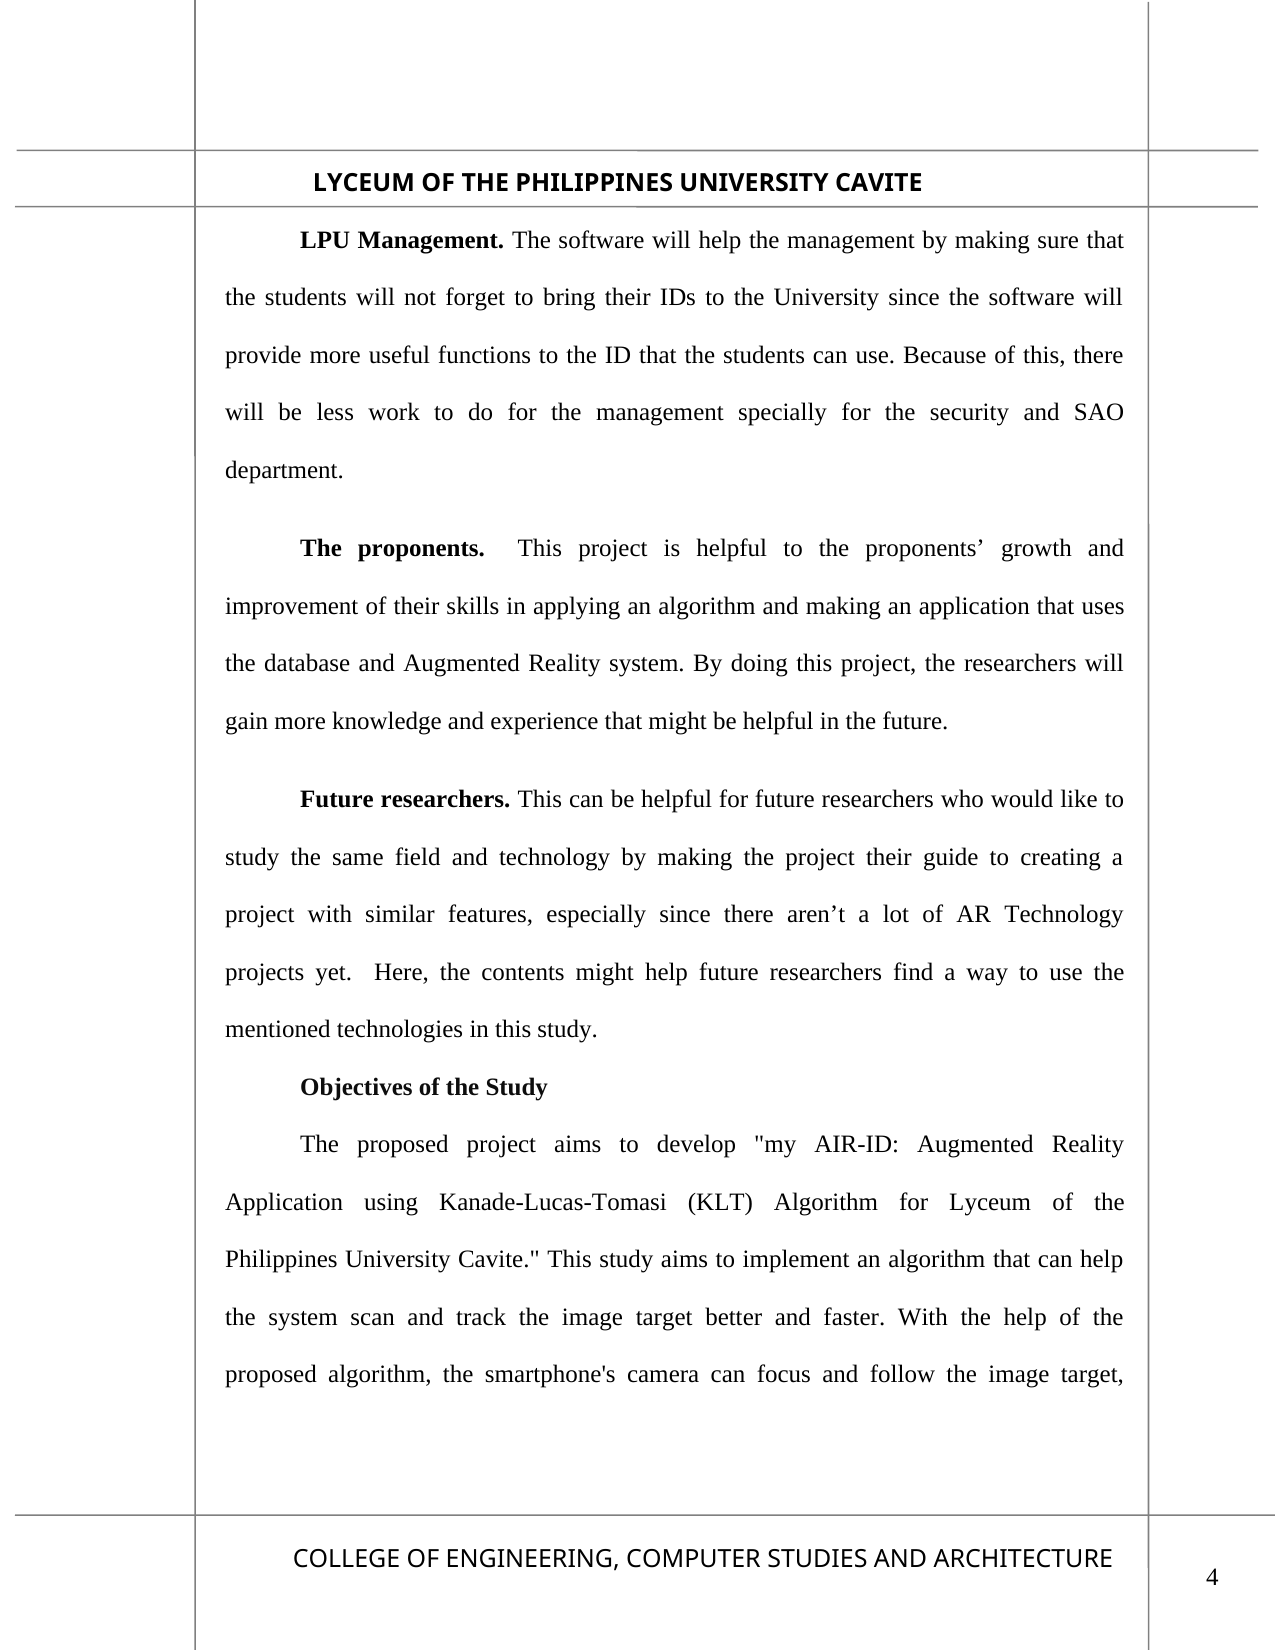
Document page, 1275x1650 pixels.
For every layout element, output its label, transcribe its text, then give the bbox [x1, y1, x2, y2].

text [225, 1129, 1125, 1388]
text LPU Management. The software will help the management by making sure that the students will not forget to bring their IDs to the University since the software will provide more useful functions to the ID that the students can use. Because of this, there will be less work to do for the management specially for the security and SAO department. [225, 225, 1125, 484]
text The proponents. This project is helpful to the proponents’ growth and improvement of their skills in applying an algorithm and making an application that uses the database and Augmented Reality system. By doing this project, the researchers will gain more knowledge and experience that might be helpful in the future. [225, 533, 1125, 734]
text Objectives of the Study [225, 1072, 1125, 1100]
text Future researchers. This can be helpful for future researchers who would like to study the same field and technology by making the project their guide to creating a project with similar features, especially since there aren’t a lot of AR Technology projects yet. Here, the contents might help future researchers find a way to use the mentioned technologies in this study. [225, 784, 1125, 1043]
